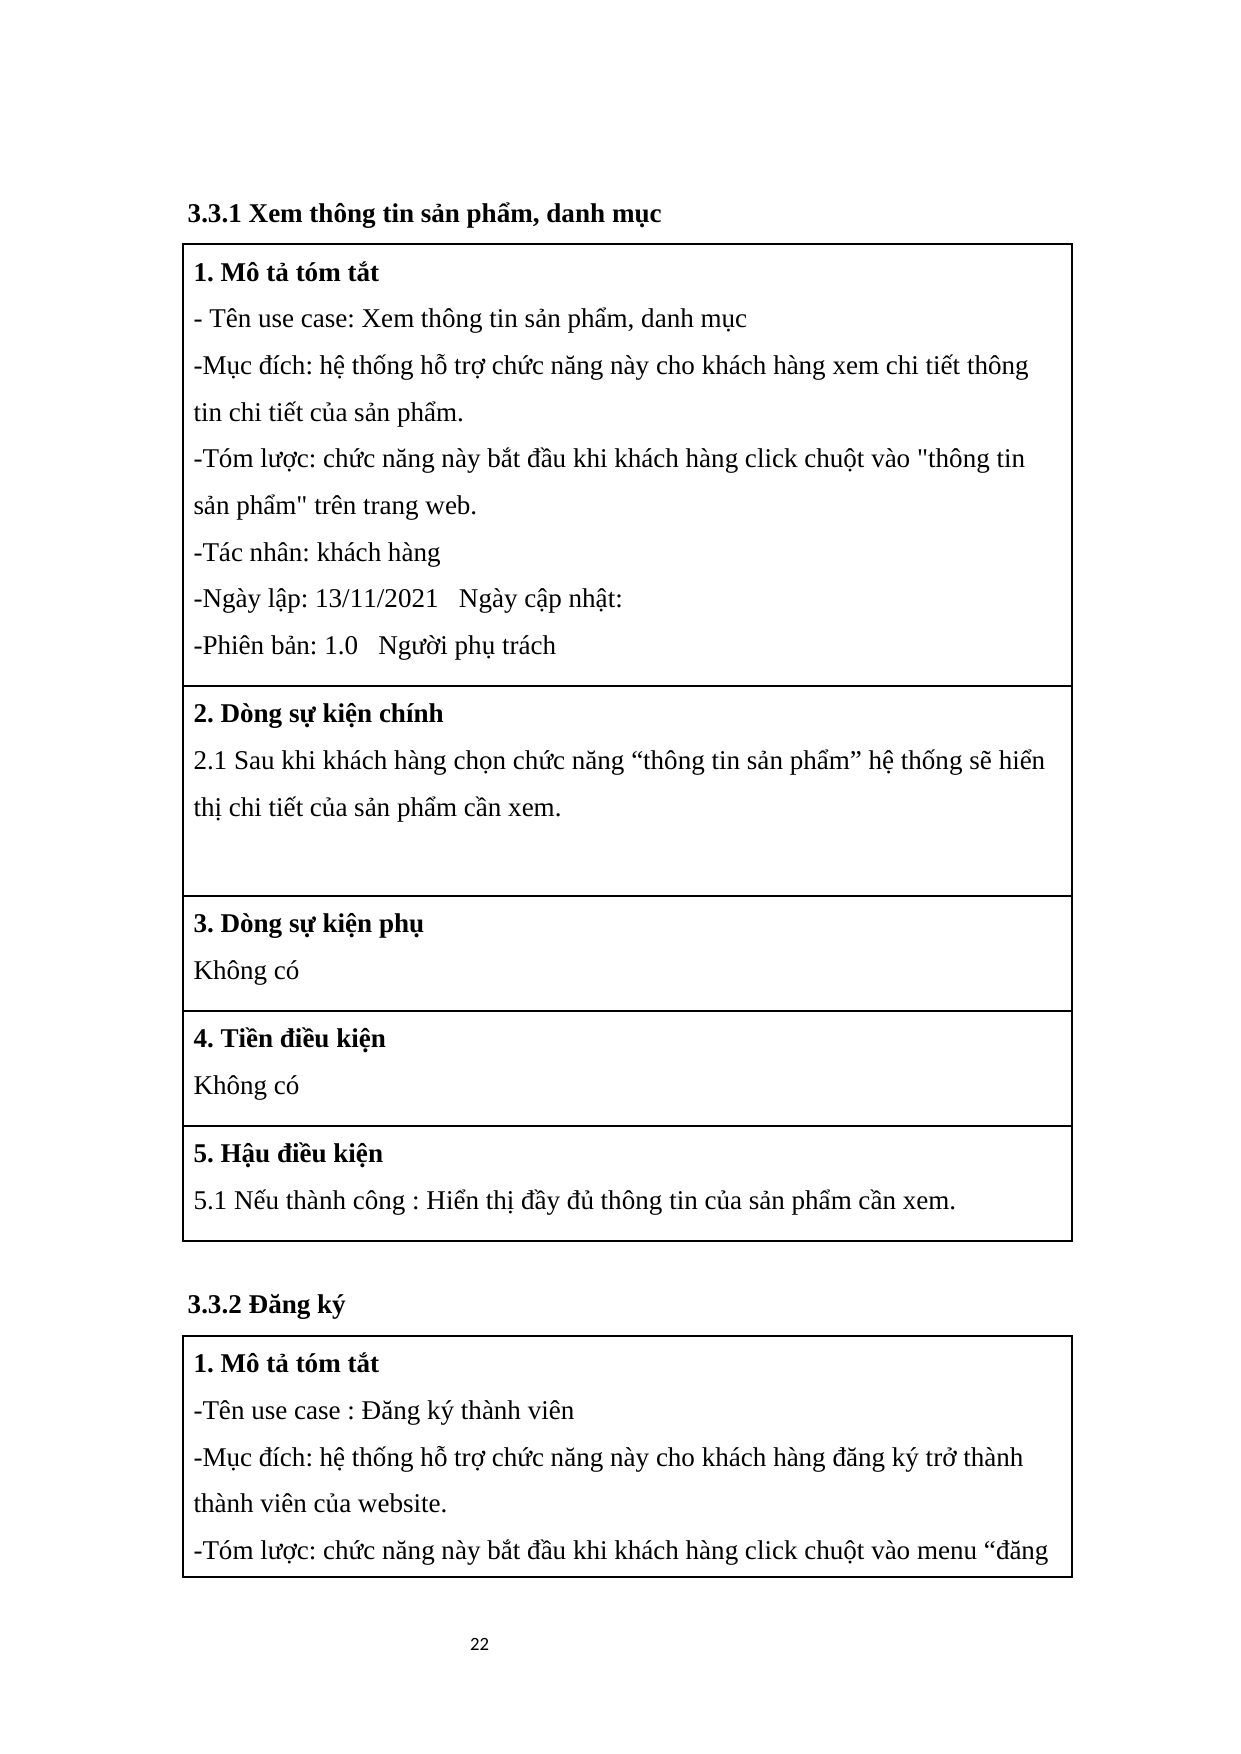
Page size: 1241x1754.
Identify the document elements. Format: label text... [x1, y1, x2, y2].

table_cell 4. Tiền điều kiện Không có [184, 1012, 1071, 1124]
text 3.3.2 Đăng ký [187, 1288, 1053, 1319]
table_cell 5. Hậu điều kiện 5.1 Nếu thành công : Hiển thị đầy đủ thông tin của sản phẩm cần xem. [184, 1127, 1071, 1239]
table_header 1. Mô tả tóm tắt - Tên use case: Xem thông tin sản phẩm, danh mục -Mục đích: hệ thống hỗ trợ chức năng này cho khách hàng xem chi tiết thông tin chi tiết của sản phẩm. -Tóm lược: chức năng này bắt đầu khi khách hàng click chuột vào "thông tin sản phẩm" trên trang web. -Tác nhân: khách hàng -Ngày lập: 13/11/2021 Ngày cập nhật: -Phiên bản: 1.0 Người phụ trách [184, 245, 1071, 685]
text 3.3.1 Xem thông tin sản phẩm, danh mục [187, 197, 1053, 228]
table_cell 2. Dòng sự kiện chính 2.1 Sau khi khách hàng chọn chức năng “thông tin sản phẩm” hệ thống sẽ hiển thị chi tiết của sản phẩm cần xem. [184, 687, 1071, 894]
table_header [184, 1337, 1071, 1576]
table_cell 3. Dòng sự kiện phụ Không có [184, 897, 1071, 1009]
